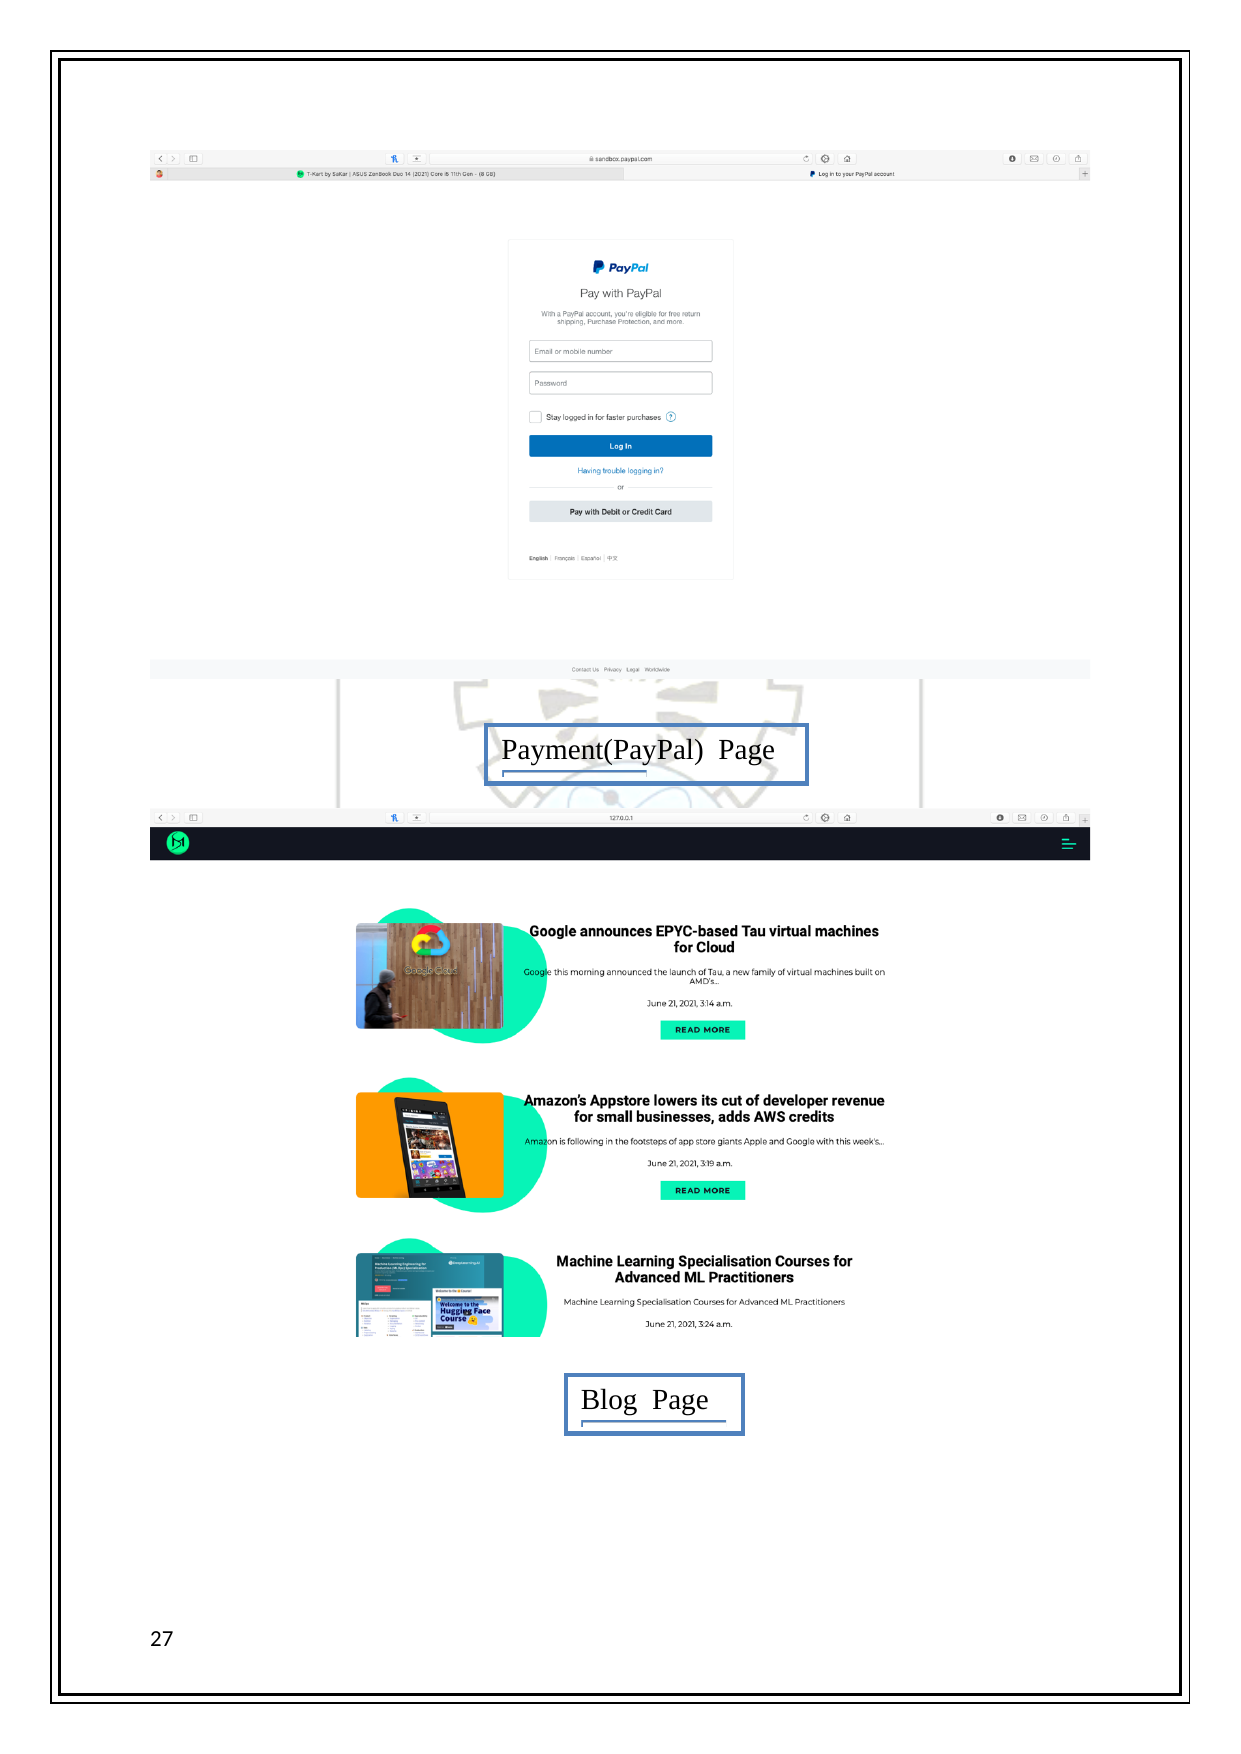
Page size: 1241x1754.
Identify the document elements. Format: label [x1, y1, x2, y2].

picture [150, 150, 1091, 679]
picture [150, 808, 1091, 1337]
